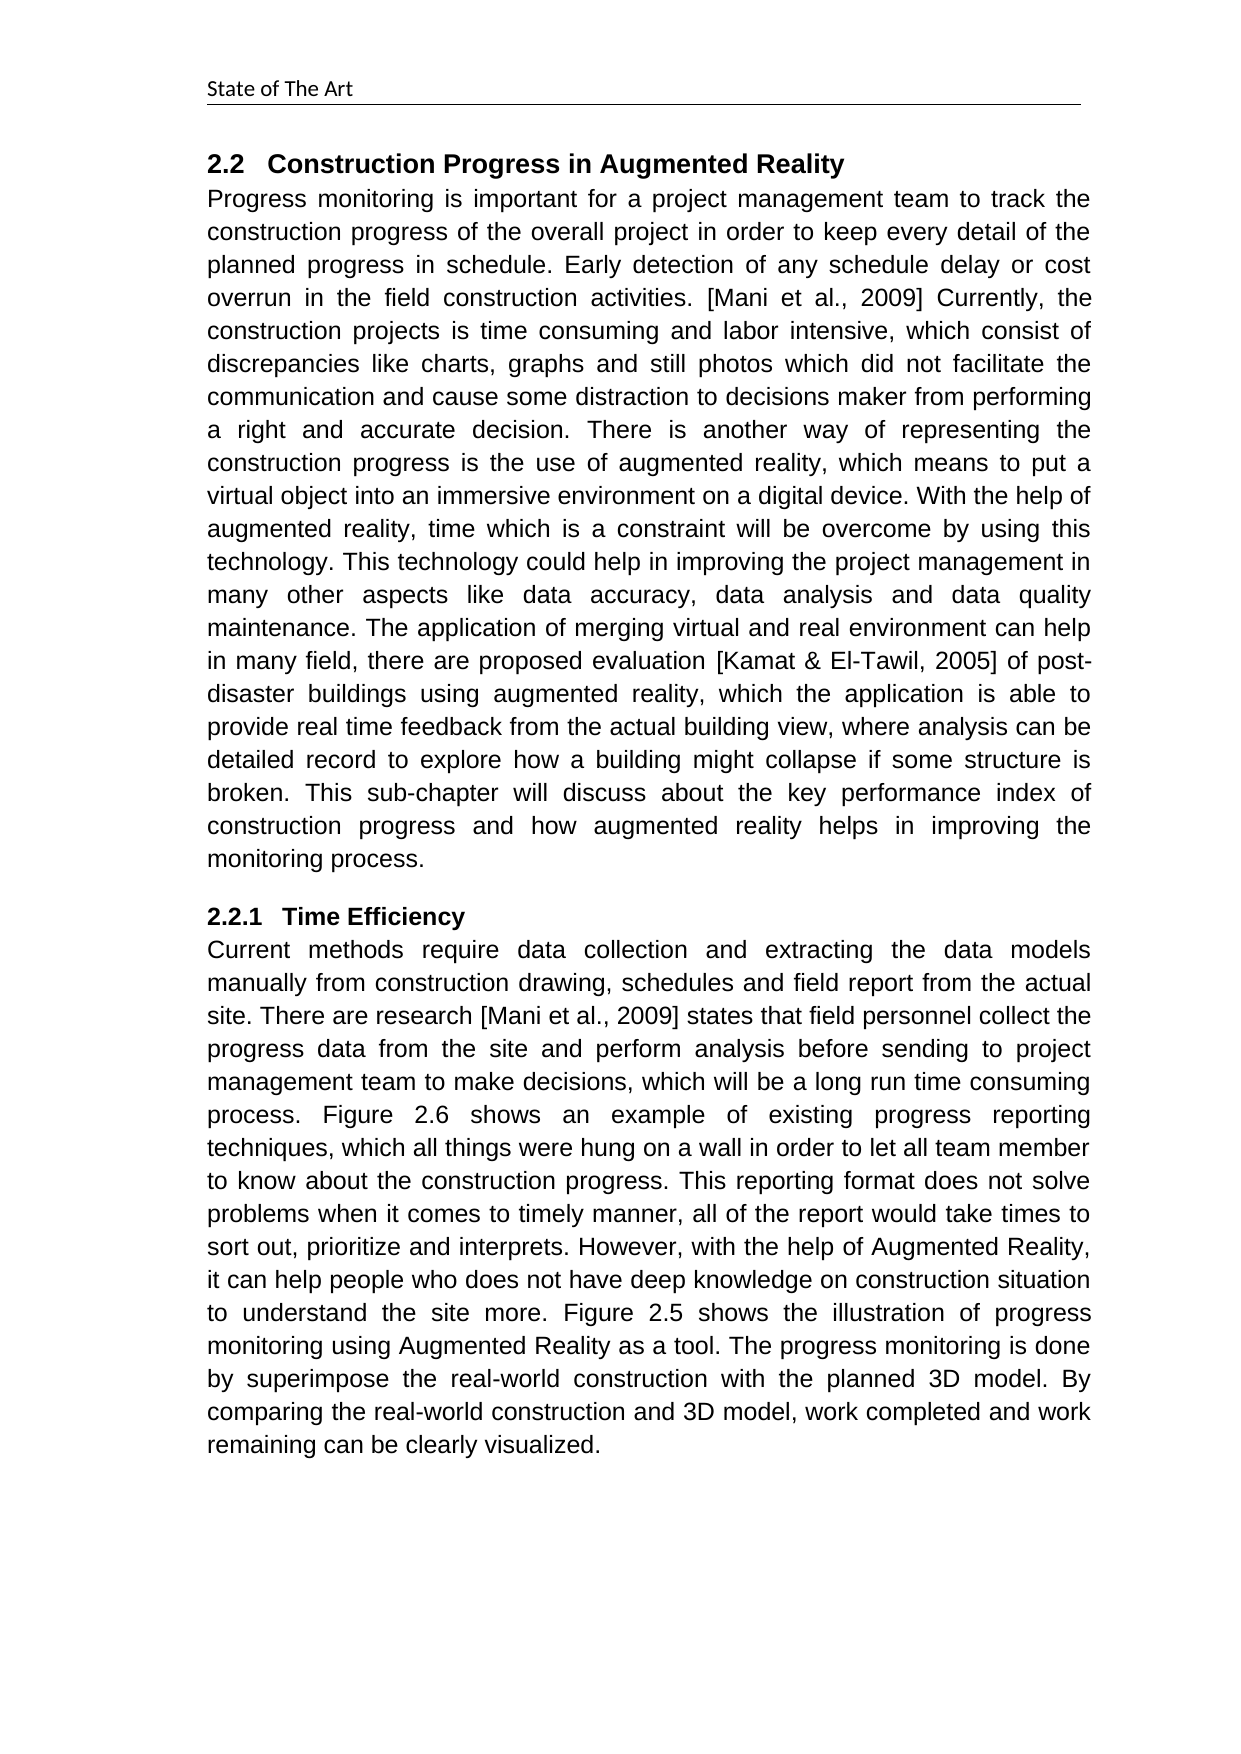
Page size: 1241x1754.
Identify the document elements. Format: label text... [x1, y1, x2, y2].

text Progress monitoring is important for a project management team to track the construction progress of the overall project in order to keep every detail of the planned progress in schedule. Early detection of any schedule delay or cost overrun in the field construction activities. [Mani et al., 2009] Currently, the construction projects is time consuming and labor intensive, which consist of discrepancies like charts, graphs and still photos which did not facilitate the communication and cause some distraction to decisions maker from performing a right and accurate decision. There is another way of representing the construction progress is the use of augmented reality, which means to put a virtual object into an immersive environment on a digital device. With the help of augmented reality, time which is a constraint will be overcome by using this technology. This technology could help in improving the project management in many other aspects like data accuracy, data analysis and data quality maintenance. The application of merging virtual and real environment can help in many field, there are proposed evaluation [Kamat & El-Tawil, 2005] of post-disaster buildings using augmented reality, which the application is able to provide real time feedback from the actual building view, where analysis can be detailed record to explore how a building might collapse if some structure is broken. This sub-chapter will discuss about the key performance index of construction progress and how augmented reality helps in improving the monitoring process. [207, 184, 1092, 873]
subtitle Time Efficiency [207, 902, 1092, 931]
text Current methods require data collection and extracting the data models manually from construction drawing, schedules and field report from the actual site. There are research [Mani et al., 2009] states that field personnel collect the progress data from the site and perform analysis before sending to project management team to make decisions, which will be a long run time consuming process. Figure 2.6 shows an example of existing progress reporting techniques, which all things were hung on a wall in order to let all team member to know about the construction progress. This reporting format does not solve problems when it comes to timely manner, all of the report would take times to sort out, prioritize and interprets. However, with the help of Augmented Reality, it can help people who does not have deep knowledge on construction situation to understand the site more. Figure 2.5 shows the illustration of progress monitoring using Augmented Reality as a tool. The progress monitoring is done by superimpose the real-world construction with the planned 3D model. By comparing the real-world construction and 3D model, work completed and work remaining can be clearly visualized. [207, 935, 1092, 1459]
subtitle Construction Progress in Augmented Reality [207, 148, 1092, 179]
